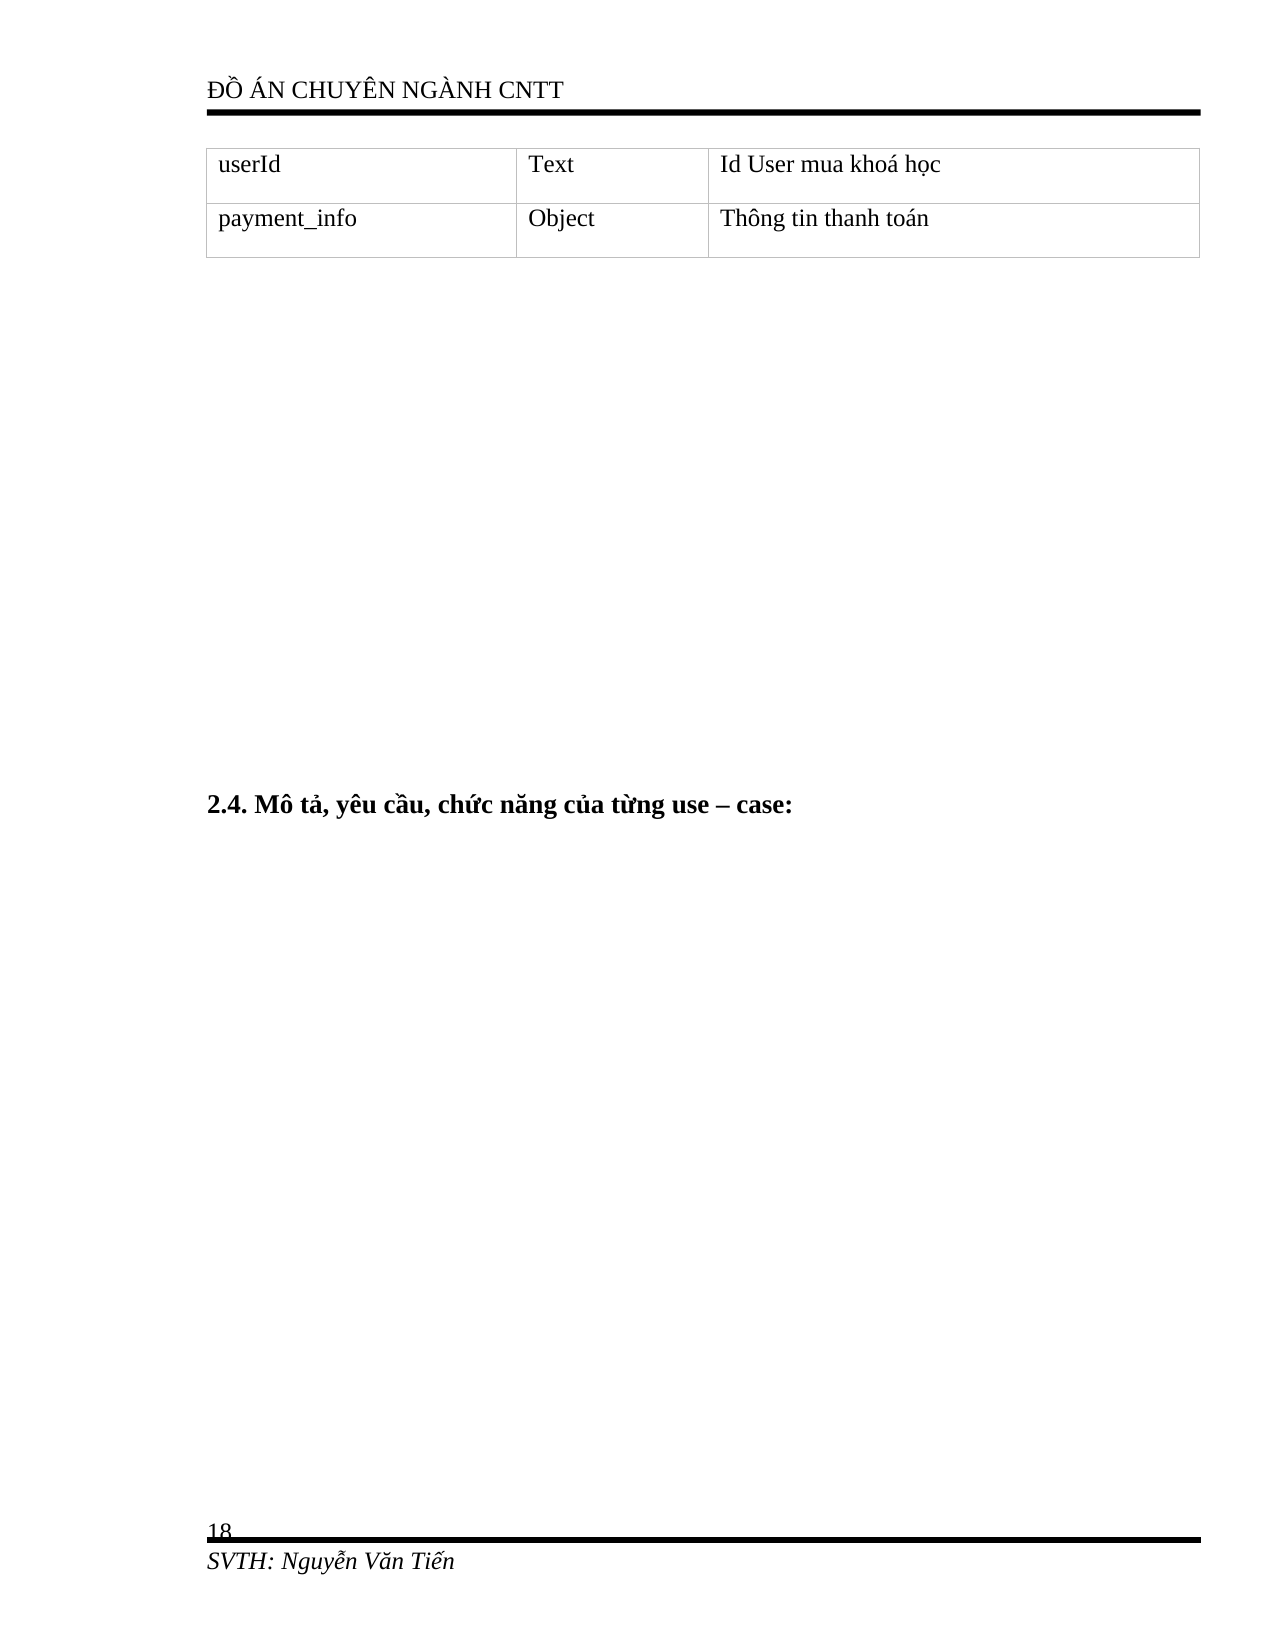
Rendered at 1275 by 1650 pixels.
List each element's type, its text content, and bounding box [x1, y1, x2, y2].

table_cell Text [517, 149, 708, 202]
subtitle Mô tả, yêu cầu, chức năng của từng use – case: [207, 788, 1157, 819]
table_cell Id User mua khoá học [709, 149, 1199, 202]
table_cell Thông tin thanh toán [709, 204, 1199, 257]
table_cell userId [207, 149, 516, 202]
table_cell Object [517, 204, 708, 257]
table_cell payment_info [207, 204, 516, 257]
